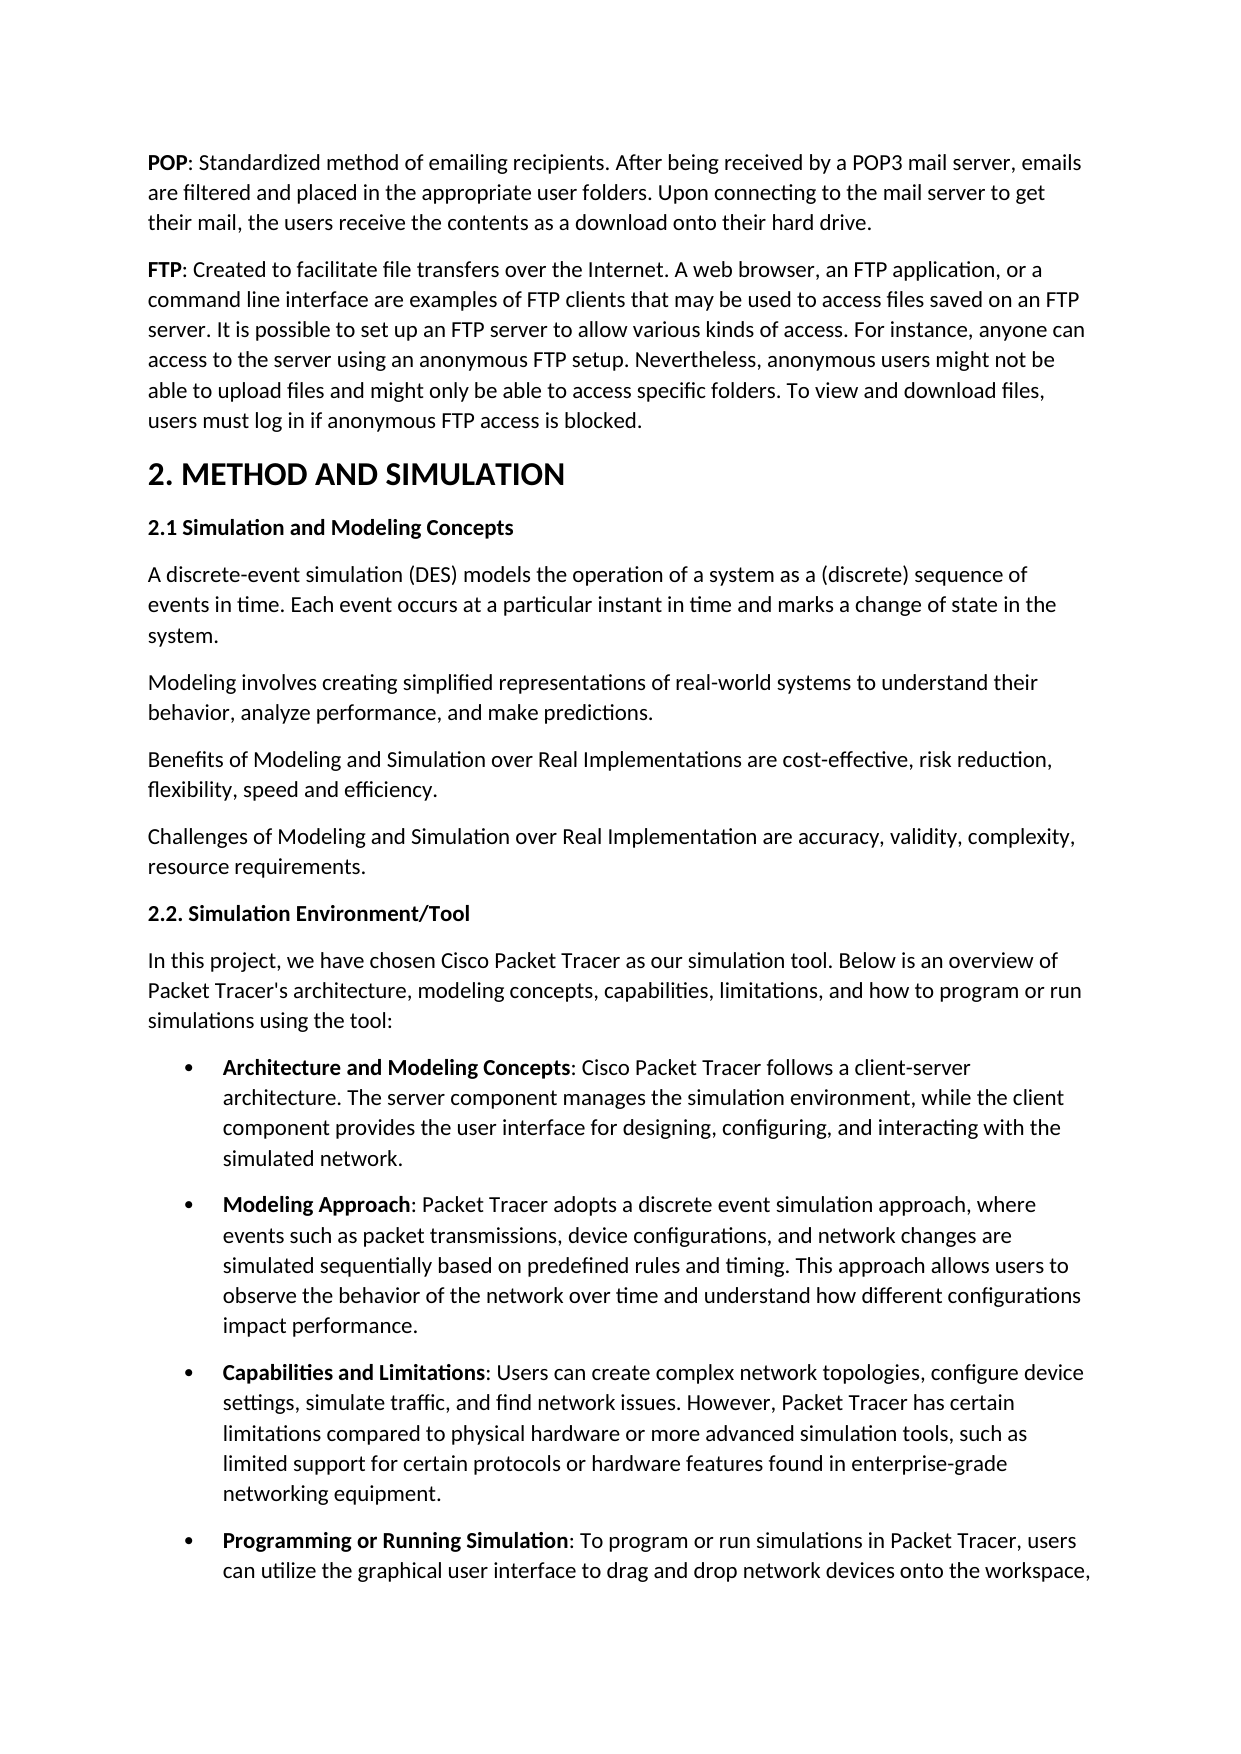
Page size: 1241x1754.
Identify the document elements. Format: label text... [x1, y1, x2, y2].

list Capabilities and Limitations: Users can create complex network topologies, configure device settings, simulate traffic, and find network issues. However, Packet Tracer has certain limitations compared to physical hardware or more advanced simulation tools, such as limited support for certain protocols or hardware features found in enterprise-grade networking equipment. [185, 1358, 1093, 1507]
text Modeling involves creating simplified representations of real-world systems to understand their behavior, analyze performance, and make predictions. [148, 668, 1093, 726]
text FTP: Created to facilitate file transfers over the Internet. A web browser, an FTP application, or a command line interface are examples of FTP clients that may be used to access files saved on an FTP server. It is possible to set up an FTP server to allow various kinds of access. For instance, anyone can access to the server using an anonymous FTP setup. Nevertheless, anonymous users might not be able to upload files and might only be able to access specific folders. To view and download files, users must log in if anonymous FTP access is blocked. [148, 255, 1093, 434]
text A discrete-event simulation (DES) models the operation of a system as a (discrete) sequence of events in time. Each event occurs at a particular instant in time and marks a change of state in the system. [148, 560, 1093, 649]
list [185, 1526, 1093, 1584]
list Modeling Approach: Packet Tracer adopts a discrete event simulation approach, where events such as packet transmissions, device configurations, and network changes are simulated sequentially based on predefined rules and timing. This approach allows users to observe the behavior of the network over time and understand how different configurations impact performance. [185, 1191, 1093, 1339]
text 2. METHOD AND SIMULATION [148, 453, 1093, 493]
list Architecture and Modeling Concepts: Cisco Packet Tracer follows a client-server architecture. The server component manages the simulation environment, while the client component provides the user interface for designing, configuring, and interacting with the simulated network. [185, 1053, 1093, 1172]
text In this project, we have chosen Cisco Packet Tracer as our simulation tool. Below is an overview of Packet Tracer's architecture, modeling concepts, capabilities, limitations, and how to program or run simulations using the tool: [148, 946, 1093, 1034]
text 2.1 Simulation and Modeling Concepts [148, 513, 1093, 541]
text 2.2. Simulation Environment/Tool [148, 899, 1093, 927]
text Challenges of Modeling and Simulation over Real Implementation are accuracy, validity, complexity, resource requirements. [148, 822, 1093, 880]
text POP: Standardized method of emailing recipients. After being received by a POP3 mail server, emails are filtered and placed in the appropriate user folders. Upon connecting to the mail server to get their mail, the users receive the contents as a download onto their hard drive. [148, 148, 1093, 236]
text Benefits of Modeling and Simulation over Real Implementations are cost-effective, risk reduction, flexibility, speed and efficiency. [148, 745, 1093, 803]
